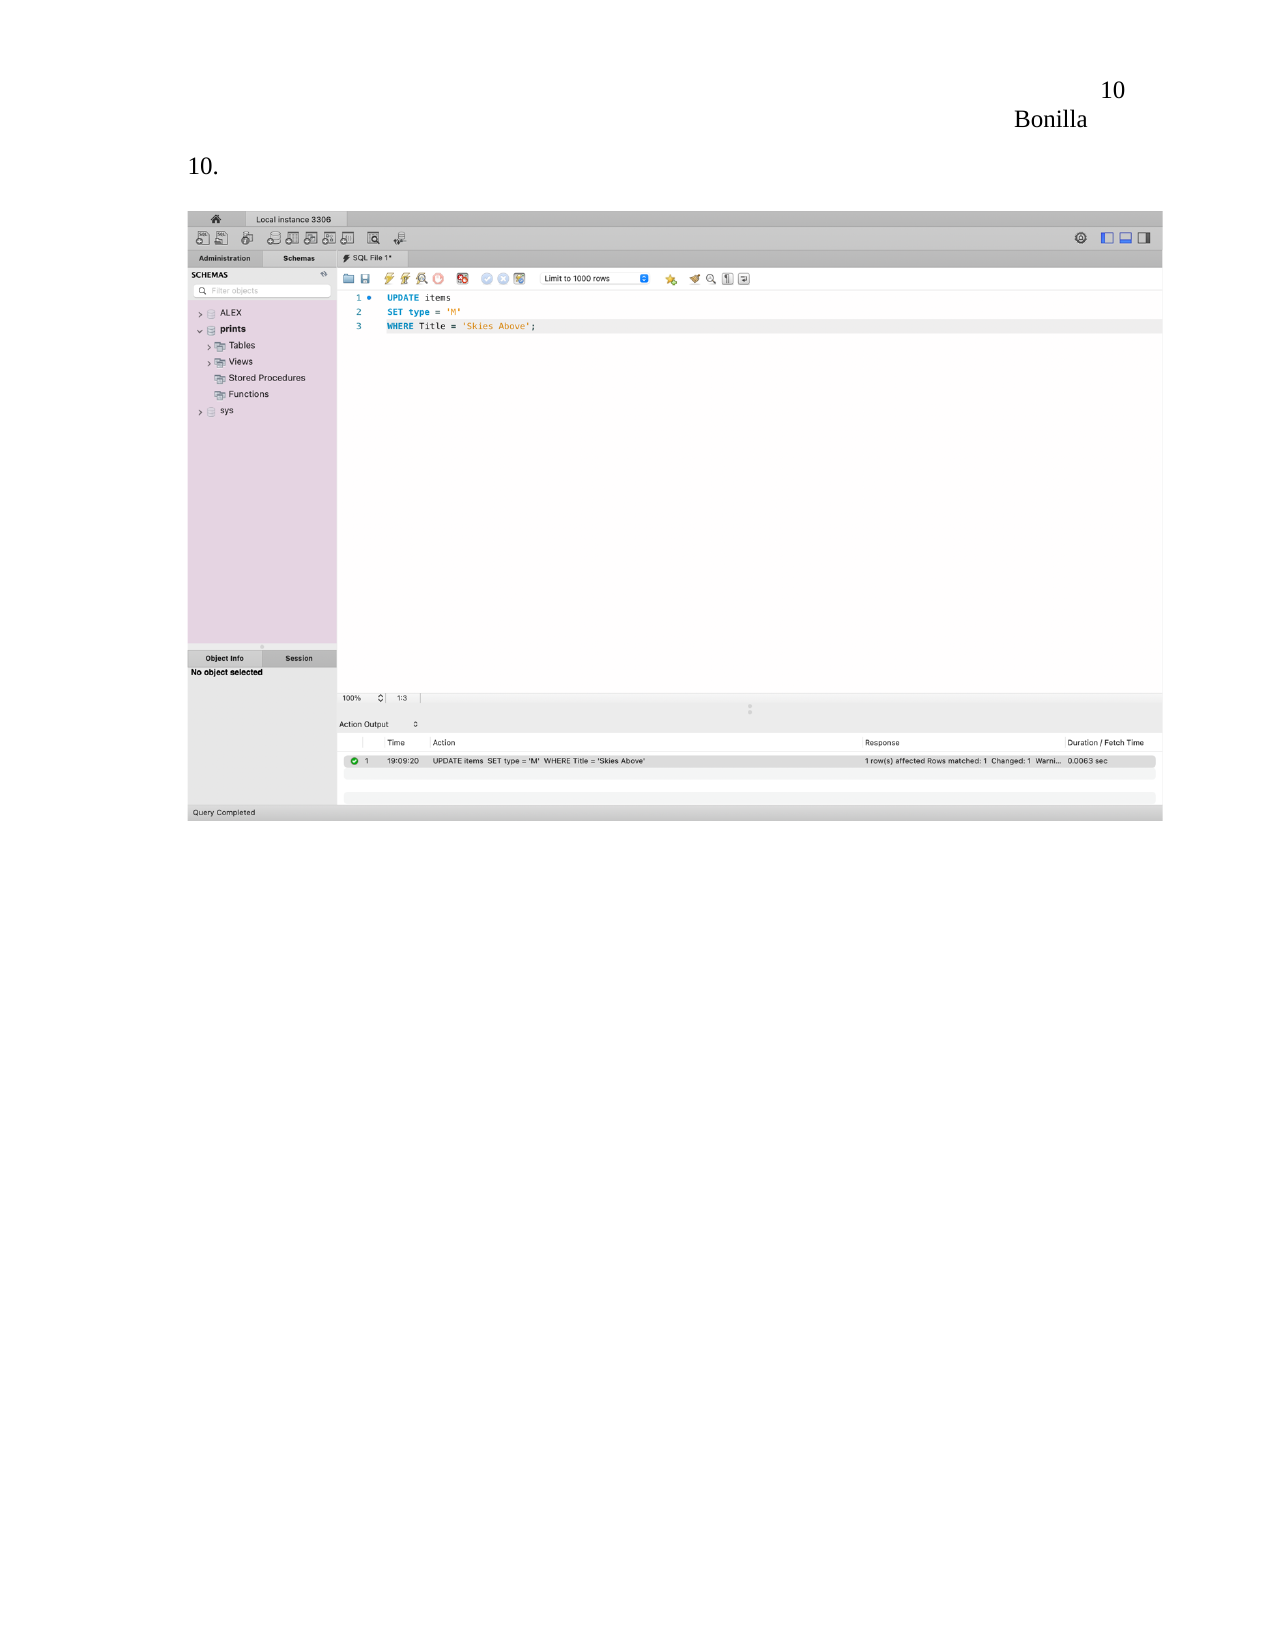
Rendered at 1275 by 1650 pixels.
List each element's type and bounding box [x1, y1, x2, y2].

picture [187, 211, 1163, 821]
